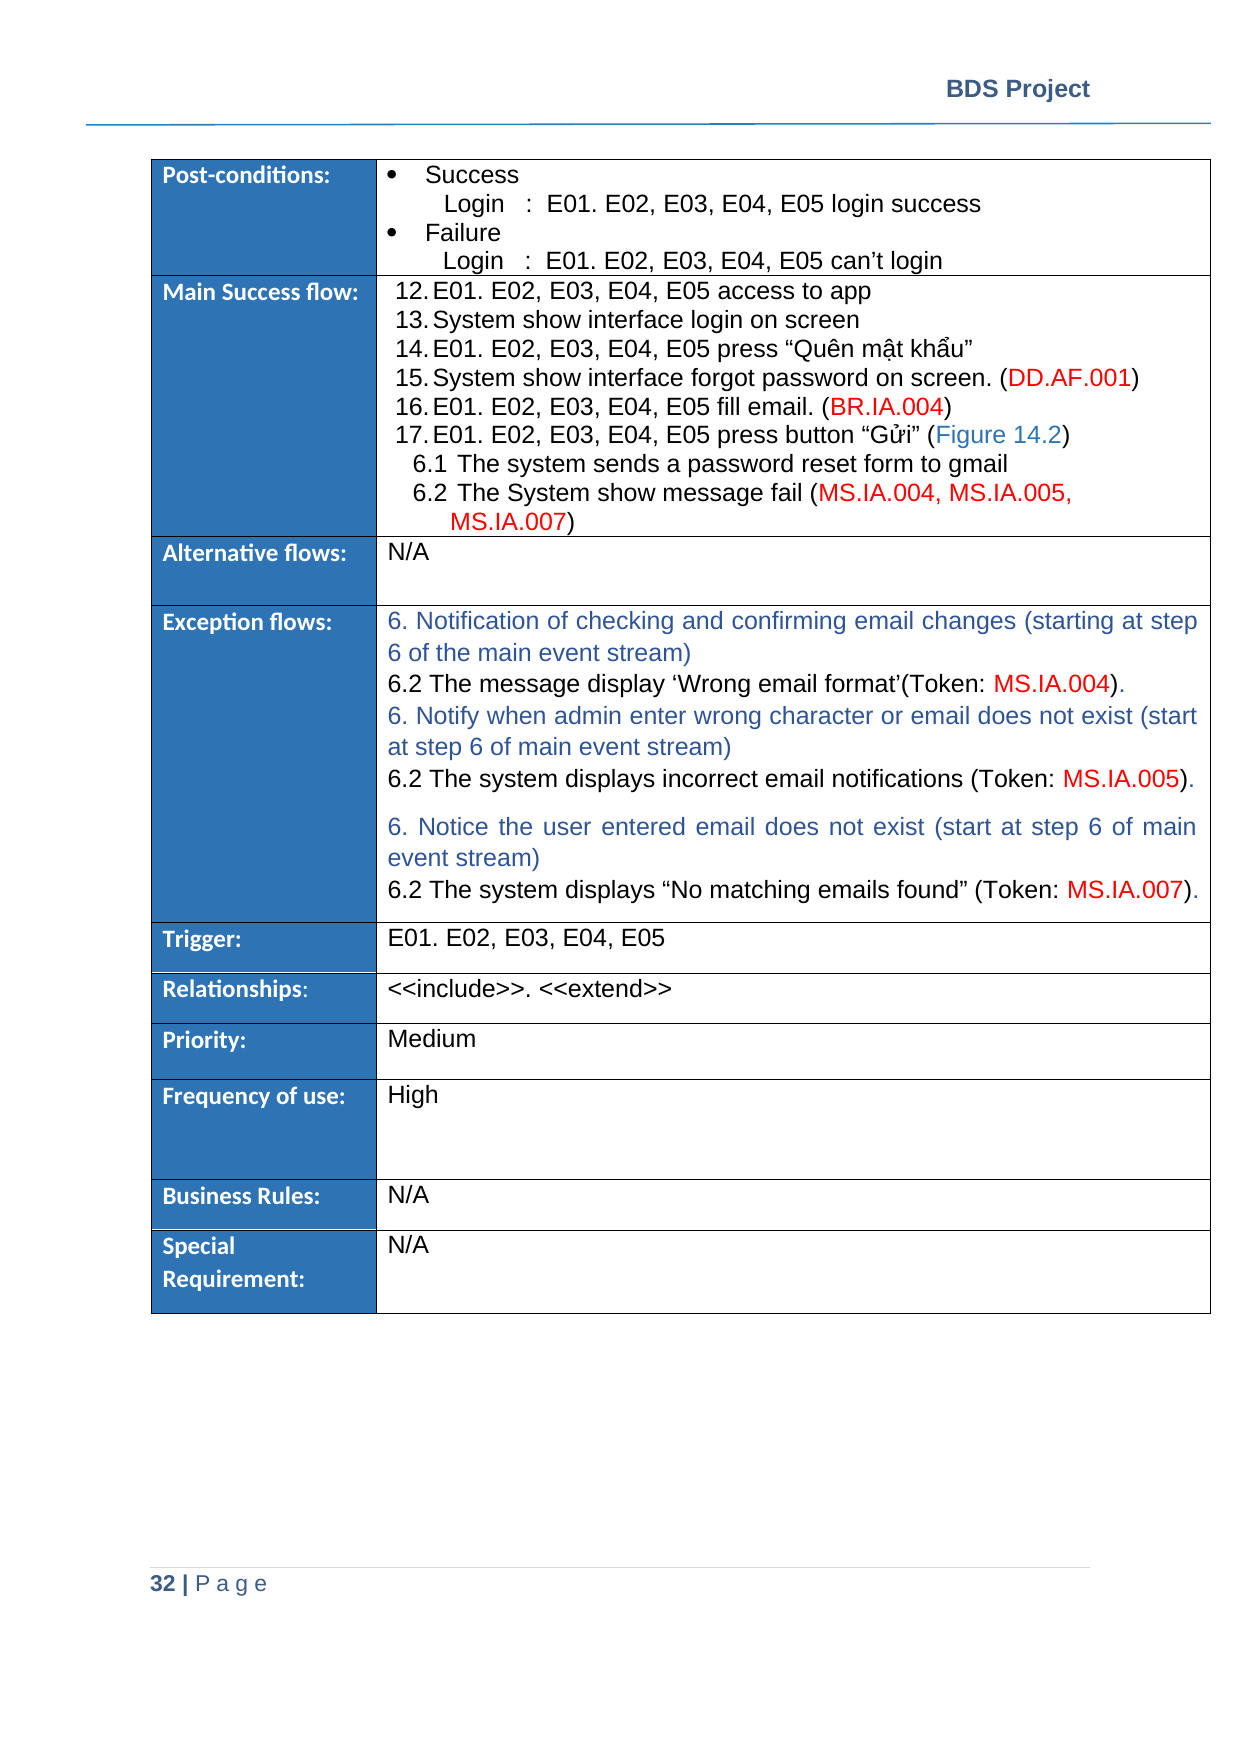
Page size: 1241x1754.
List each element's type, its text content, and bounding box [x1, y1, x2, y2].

table_cell Relationships: [152, 974, 376, 1023]
table_cell Alternative flows: [152, 537, 376, 605]
table_cell Medium [377, 1024, 1210, 1079]
table_cell Success Login : E01. E02, E03, E04, E05 login success Failure Login : E01. E02, E03, E04, E05 can’t login [377, 160, 1210, 275]
table_cell Post-conditions: [152, 160, 376, 275]
table_cell N/A [377, 537, 1210, 605]
table_cell Business Rules: [152, 1180, 376, 1229]
table_cell E01. E02, E03, E04, E05 access to app System show interface login on screen E01. E02, E03, E04, E05 press “Quên mật khẩu” System show interface forgot password on screen. (DD.AF.001) E01. E02, E03, E04, E05 fill email. (BR.IA.004) E01. E02, E03, E04, E05 press button “Gửi” (Figure 14.2) The system sends a password reset form to gmail The System show message fail (MS.IA.004, MS.IA.005, MS.IA.007) [377, 276, 1210, 536]
table_cell Exception flows: [152, 606, 376, 922]
table_cell Special Requirement: [152, 1231, 376, 1313]
table_cell <<include>>. <<extend>> [377, 974, 1210, 1023]
table_cell Trigger: [152, 923, 376, 972]
table_cell Priority: [152, 1024, 376, 1079]
table_cell E01. E02, E03, E04, E05 [377, 923, 1210, 972]
table_cell Main Success flow: [152, 276, 376, 536]
table_cell High [377, 1080, 1210, 1179]
table_cell 6. Notification of checking and confirming email changes (starting at step 6 of the main event stream) 6.2 The message display ‘Wrong email format’(Token: MS.IA.004). 6. Notify when admin enter wrong character or email does not exist (start at step 6 of main event stream) 6.2 The system displays incorrect email notifications (Token: MS.IA.005). 6. Notice the user entered email does not exist (start at step 6 of main event stream) 6.2 The system displays “No matching emails found” (Token: MS.IA.007). [377, 606, 1210, 922]
table_cell Frequency of use: [152, 1080, 376, 1179]
table_cell N/A [377, 1231, 1210, 1313]
table_cell N/A [377, 1180, 1210, 1229]
